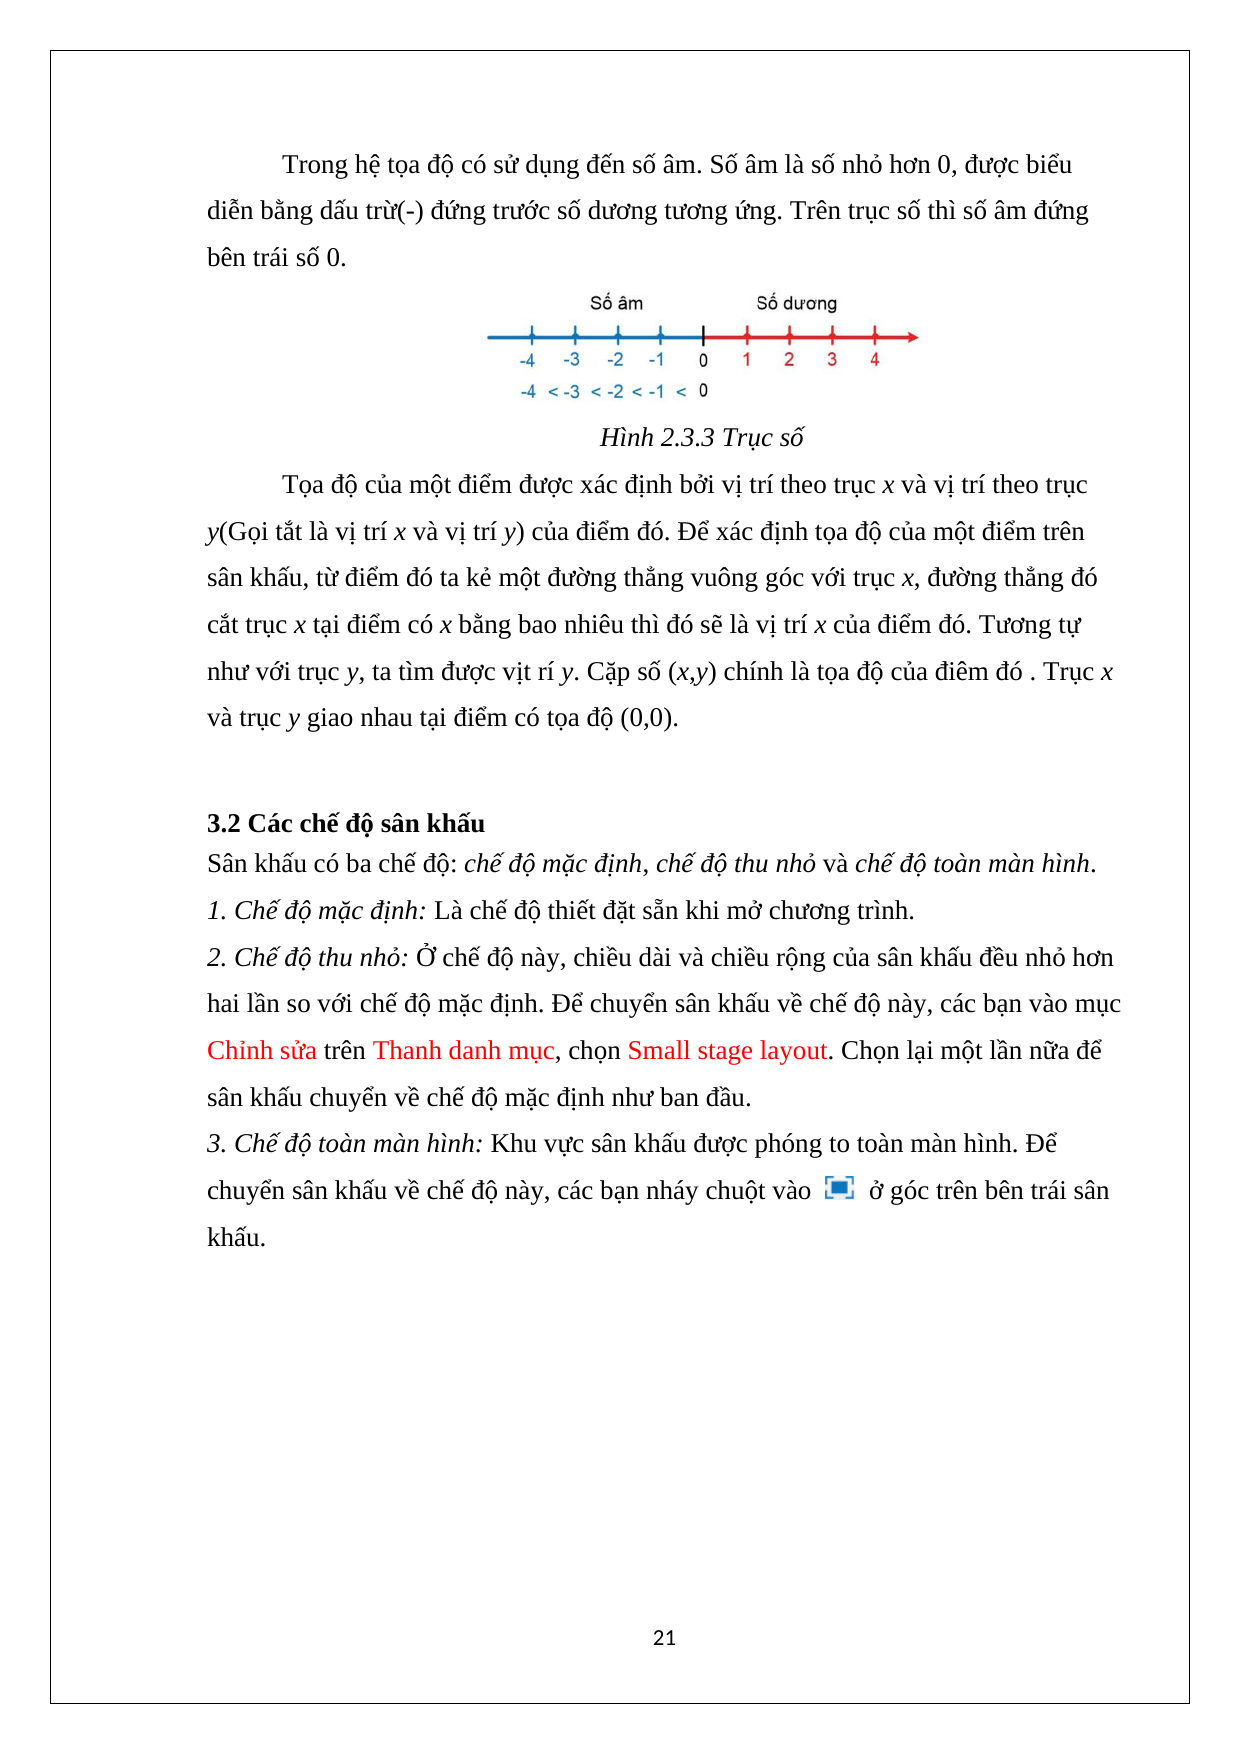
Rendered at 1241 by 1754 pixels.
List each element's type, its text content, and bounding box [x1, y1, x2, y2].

picture [824, 1175, 856, 1200]
text 3. Chế độ toàn màn hình: Khu vực sân khấu được phóng to toàn màn hình. Để chuyển sân khấu về chế độ này, các bạn nháy chuột vào ở góc trên bên trái sân khấu. [207, 1127, 1122, 1252]
text Hình 2.3.3 Trục số [207, 421, 1122, 452]
text 2. Chế độ thu nhỏ: Ở chế độ này, chiều dài và chiều rộng của sân khấu đều nhỏ hơn hai lần so với chế độ mặc định. Để chuyển sân khấu về chế độ này, các bạn vào mục Chỉnh sửa trên Thanh danh mục, chọn Small stage layout. Chọn lại một lần nữa để sân khấu chuyển về chế độ mặc định như ban đầu. [207, 941, 1122, 1112]
text Tọa độ của một điểm được xác định bởi vị trí theo trục x và vị trí theo trục y(Gọi tắt là vị trí x và vị trí y) của điểm đó. Để xác định tọa độ của một điểm trên sân khấu, từ điểm đó ta kẻ một đường thẳng vuông góc với trục x, đường thẳng đó cắt trục x tại điểm có x bằng bao nhiêu thì đó sẽ là vị trí x của điểm đó. Tương tự như với trục y, ta tìm được vịt rí y. Cặp số (x,y) chính là tọa độ của điêm đó . Trục x và trục y giao nhau tại điểm có tọa độ (0,0). [207, 468, 1122, 732]
text 1. Chế độ mặc định: Là chế độ thiết đặt sẵn khi mở chương trình. [207, 894, 1122, 925]
subtitle 3.2 Các chế độ sân khấu [207, 807, 1122, 838]
text Sân khấu có ba chế độ: chế độ mặc định, chế độ thu nhỏ và chế độ toàn màn hình. [207, 847, 1122, 879]
picture [474, 287, 929, 408]
text Trong hệ tọa độ có sử dụng đến số âm. Số âm là số nhỏ hơn 0, được biểu diễn bằng dấu trừ(-) đứng trước số dương tương ứng. Trên trục số thì số âm đứng bên trái số 0. [207, 148, 1122, 272]
